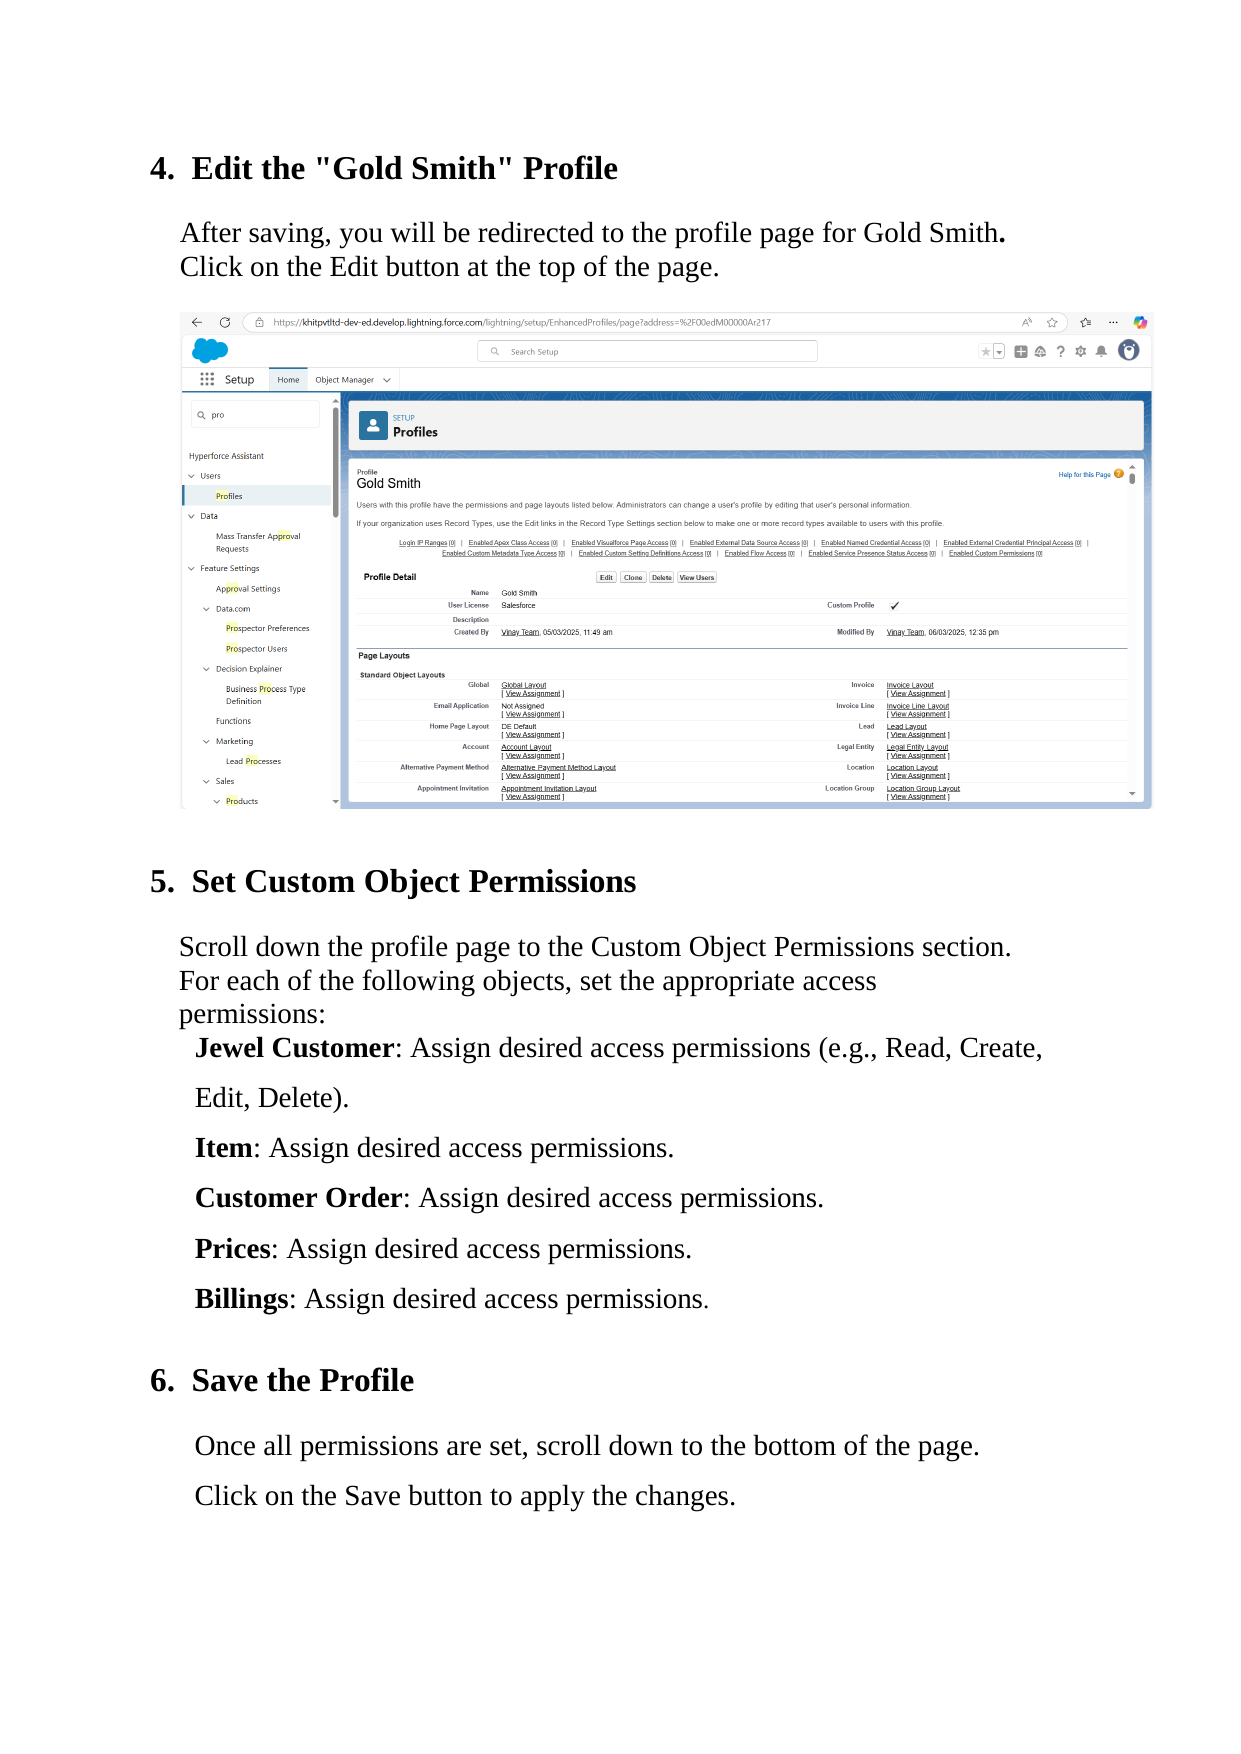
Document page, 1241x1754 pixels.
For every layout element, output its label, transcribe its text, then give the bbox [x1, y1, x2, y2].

text After saving, you will be redirected to the profile page for Gold Smith. Click on the Edit button at the top of the page. [179, 216, 1058, 283]
text Scroll down the profile page to the Custom Object Permissions section. For each of the following objects, set the appropriate access permissions: [178, 929, 1031, 1030]
subtitle Set Custom Object Permissions [150, 861, 1181, 900]
picture [179, 312, 1154, 809]
text Item: Assign desired access permissions. [194, 1130, 1181, 1164]
text Once all permissions are set, scroll down to the bottom of the page. Click on the Save button to apply the changes. [194, 1428, 1031, 1512]
text Prices: Assign desired access permissions. [194, 1231, 1181, 1264]
subtitle Edit the "Gold Smith" Profile [150, 148, 1181, 186]
text Jewel Customer: Assign desired access permissions (e.g., Read, Create, Edit, Delete). [194, 1030, 1091, 1113]
text Billings: Assign desired access permissions. [194, 1281, 1181, 1315]
text Customer Order: Assign desired access permissions. [194, 1181, 1181, 1214]
subtitle Save the Profile [150, 1361, 1181, 1399]
